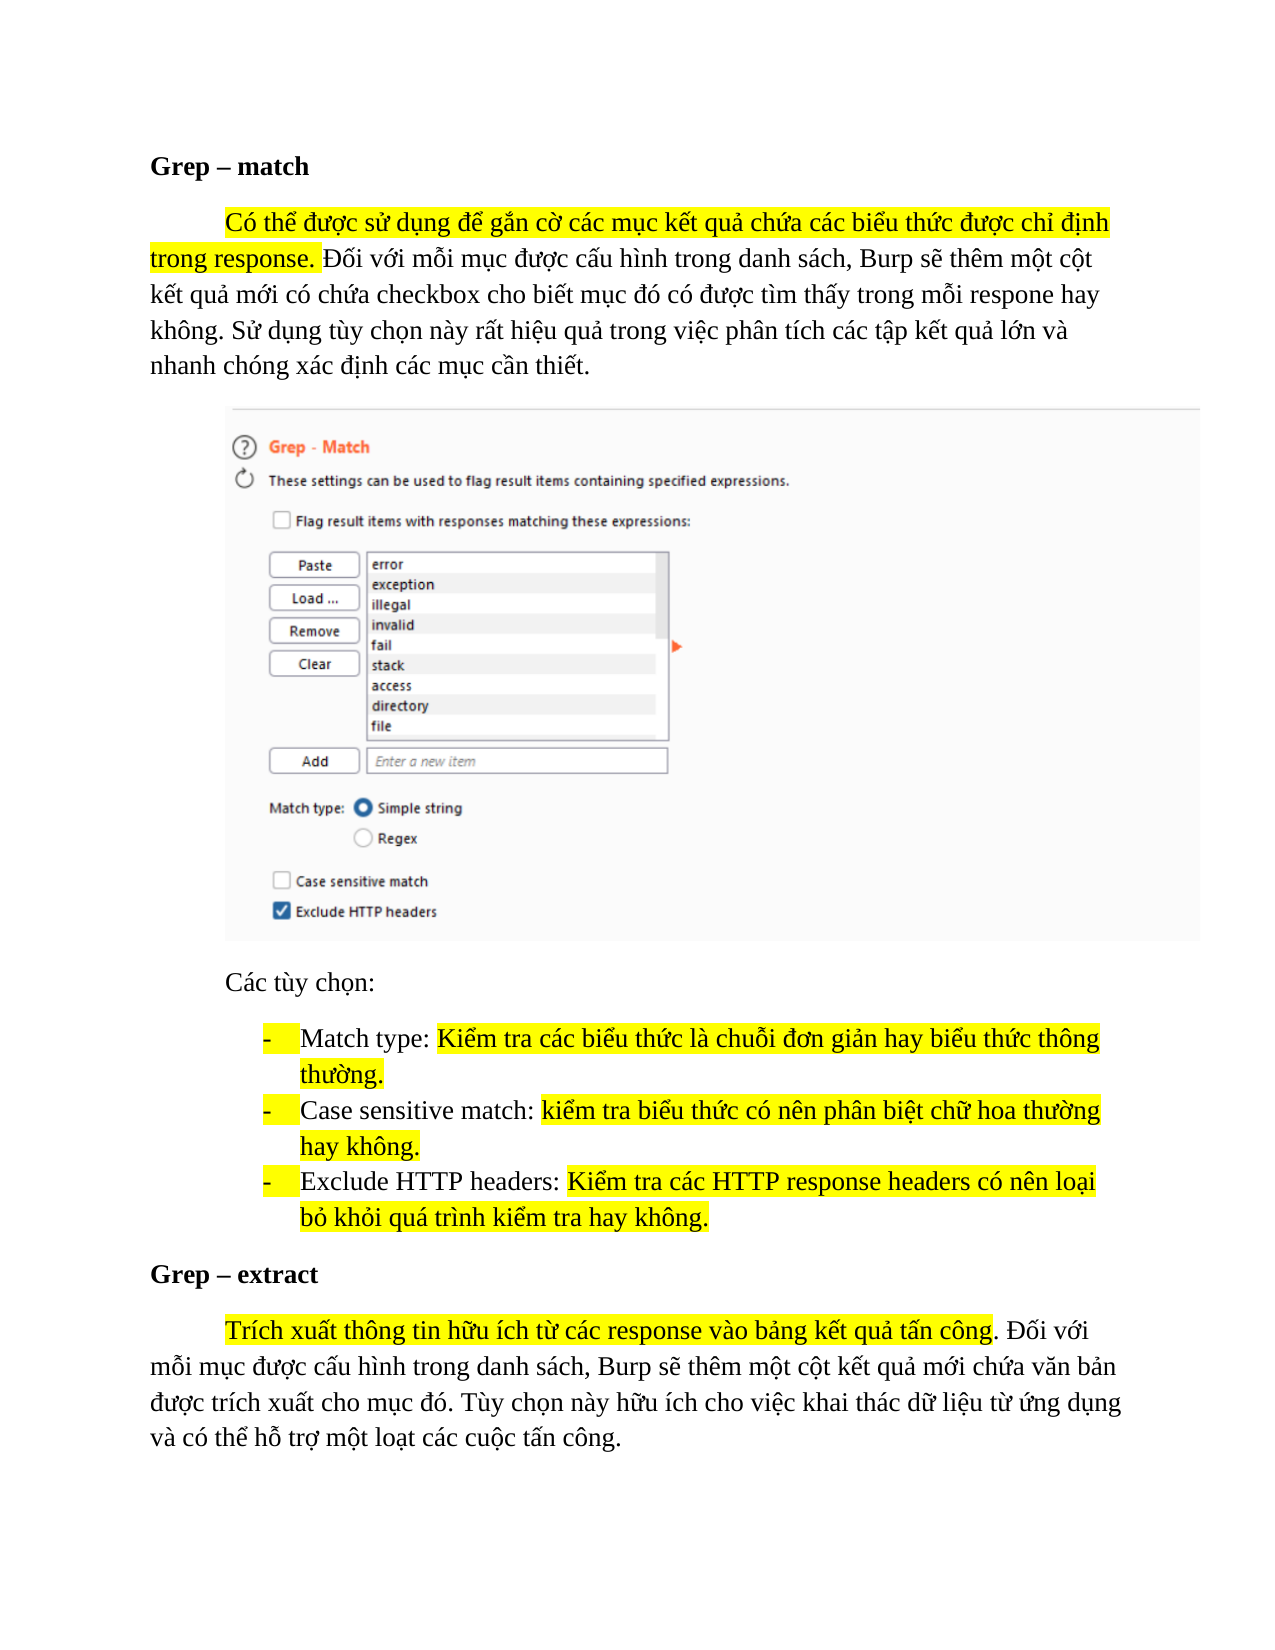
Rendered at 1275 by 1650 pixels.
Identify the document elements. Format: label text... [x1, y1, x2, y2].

text Các tùy chọn: [150, 966, 1125, 997]
list Match type: Kiểm tra các biểu thức là chuỗi đơn giản hay biểu thức thông thường. [262, 1022, 1125, 1089]
text Grep – extract [150, 1258, 1125, 1289]
list Exclude HTTP headers: Kiểm tra các HTTP response headers có nên loại bỏ khỏi quá trình kiểm tra hay không. [262, 1165, 1125, 1232]
picture [225, 406, 1200, 941]
list Case sensitive match: kiểm tra biểu thức có nên phân biệt chữ hoa thường hay không. [262, 1094, 1125, 1161]
text Grep – match [150, 150, 1125, 181]
text Trích xuất thông tin hữu ích từ các response vào bảng kết quả tấn công. Đối với mỗi mục được cấu hình trong danh sách, Burp sẽ thêm một cột kết quả mới chứa văn bản được trích xuất cho mục đó. Tùy chọn này hữu ích cho việc khai thác dữ liệu từ ứng dụng và có thể hỗ trợ một loạt các cuộc tấn công. [150, 1314, 1125, 1453]
text Có thể được sử dụng để gắn cờ các mục kết quả chứa các biểu thức được chỉ định trong response. Đối với mỗi mục được cấu hình trong danh sách, Burp sẽ thêm một cột kết quả mới có chứa checkbox cho biết mục đó có được tìm thấy trong mỗi respone hay không. Sử dụng tùy chọn này rất hiệu quả trong việc phân tích các tập kết quả lớn và nhanh chóng xác định các mục cần thiết. [150, 207, 1125, 381]
